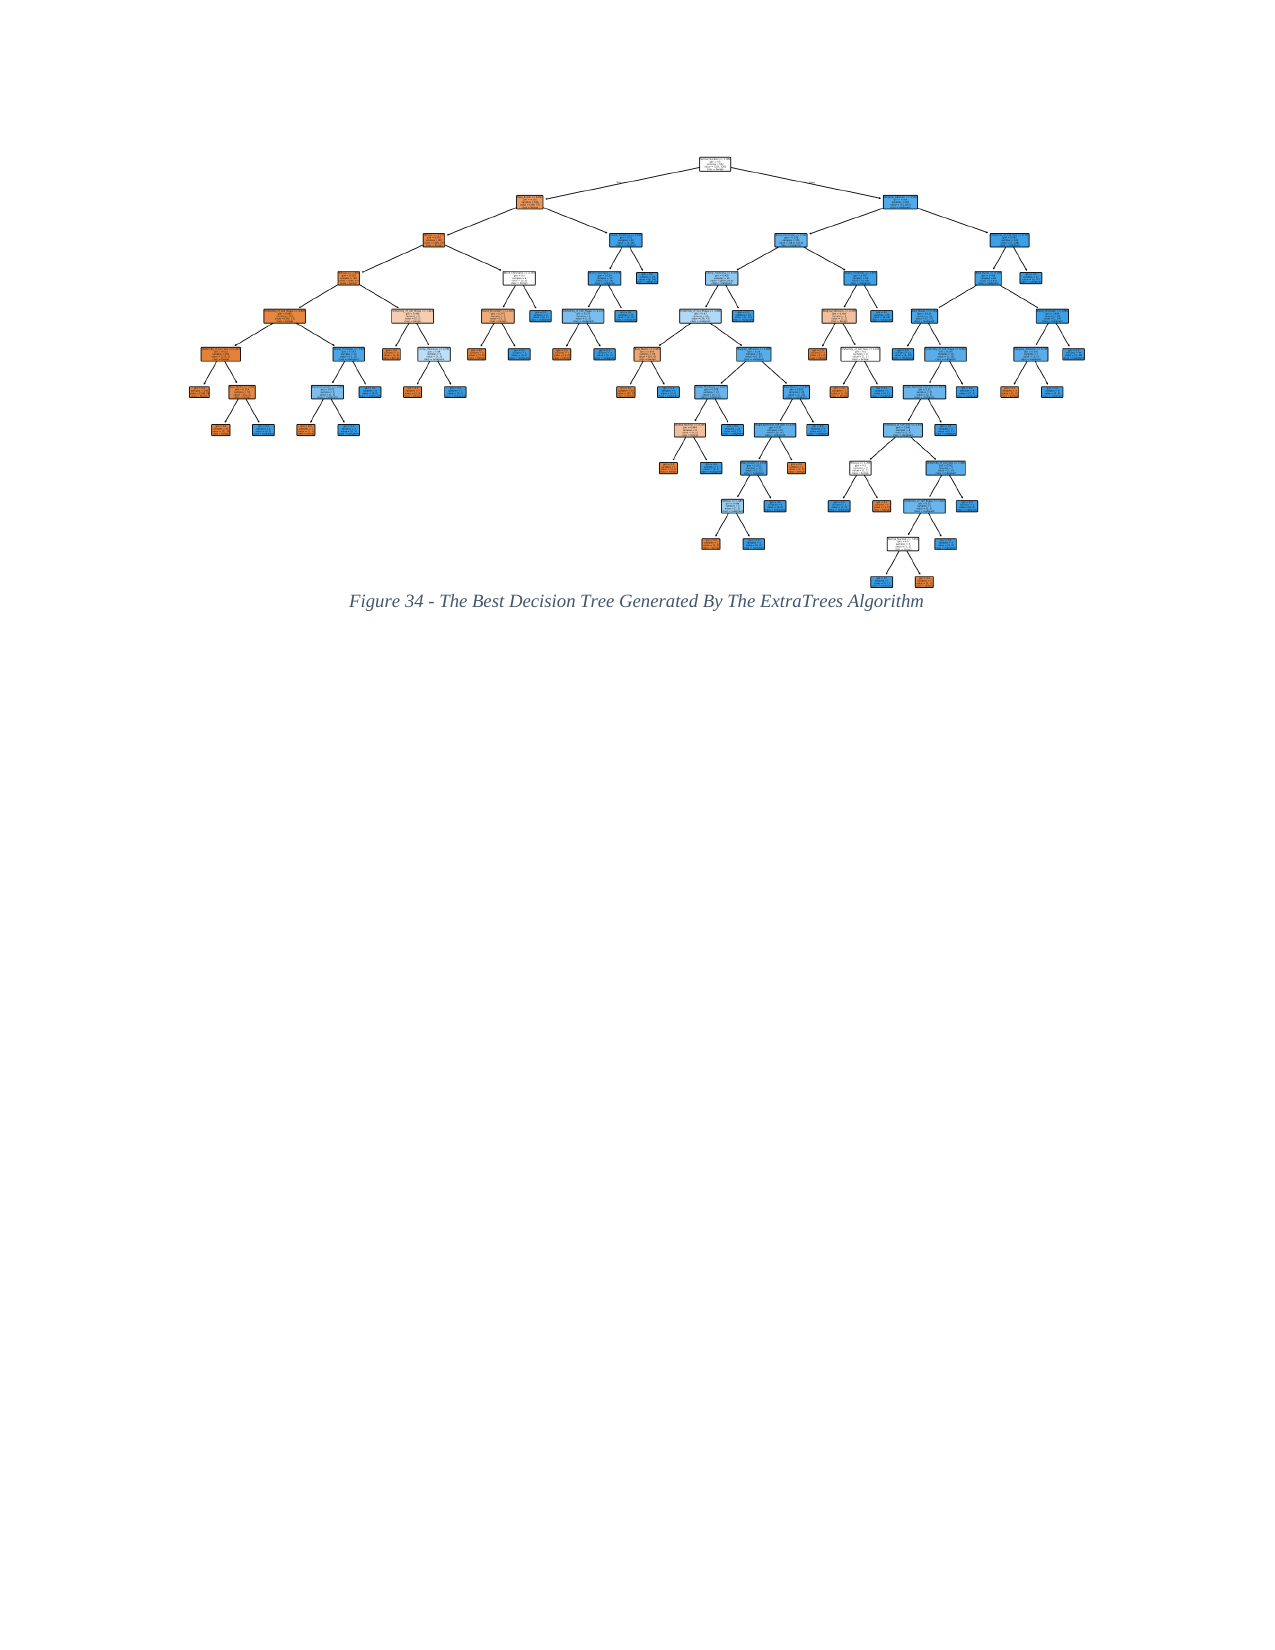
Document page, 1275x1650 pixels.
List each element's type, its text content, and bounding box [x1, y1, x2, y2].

picture [187, 150, 1088, 591]
text Figure 34 - The Best Decision Tree Generated By The ExtraTrees Algorithm [150, 590, 1125, 612]
